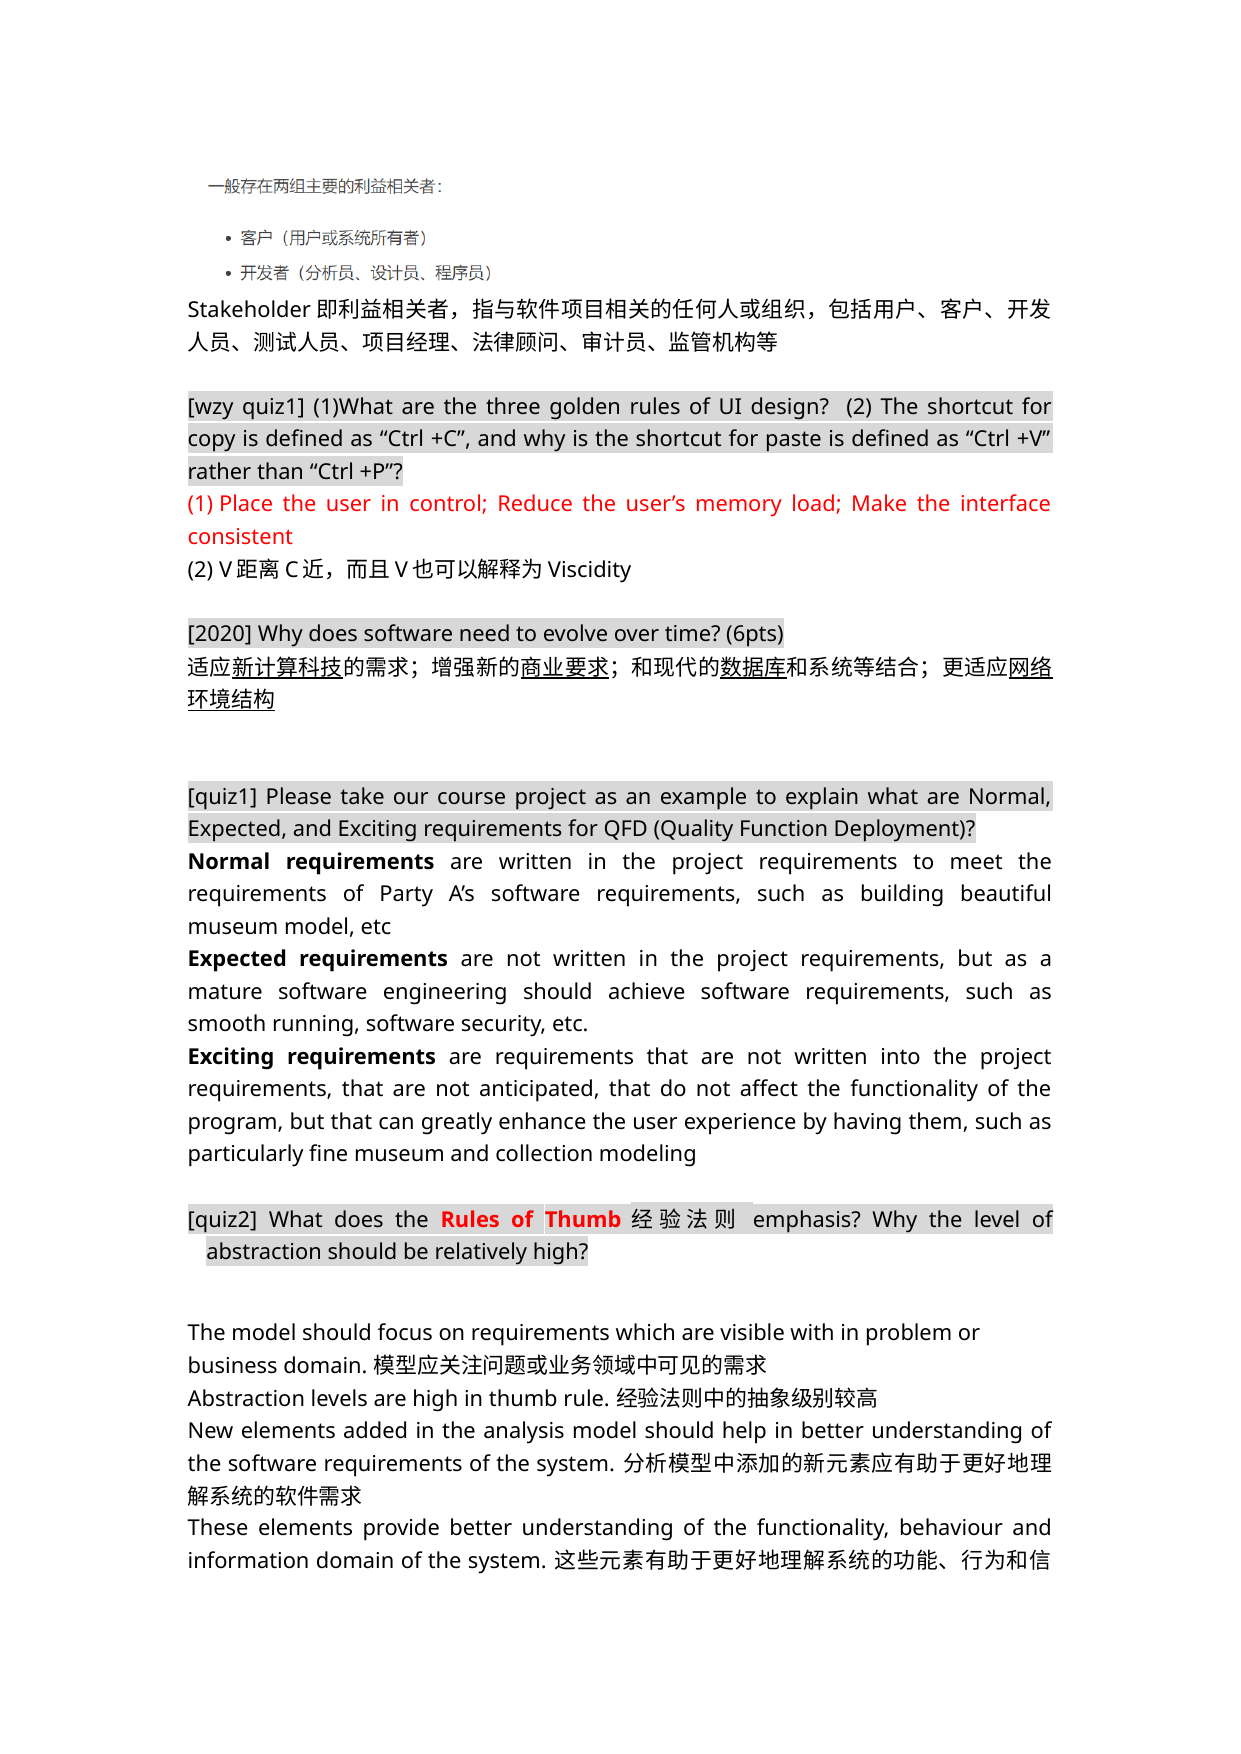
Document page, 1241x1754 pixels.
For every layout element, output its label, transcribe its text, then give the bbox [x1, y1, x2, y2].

text New elements added in the analysis model should help in better understanding of the software requirements of the system. 分析模型中添加的新元素应有助于更好地理解系统的软件需求 [187, 1413, 1053, 1511]
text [187, 1511, 1053, 1576]
text [quiz2] What does the Rules of Thumb经验法则 emphasis? Why the level of abstraction should be relatively high? [187, 1202, 1053, 1267]
text The model should focus on requirements which are visible with in problem or business domain. 模型应关注问题或业务领域中可见的需求 [187, 1316, 1053, 1381]
list Place the user in control; Reduce the user’s memory load; Make the interface consistent [187, 487, 1053, 552]
text Normal requirements are written in the project requirements to meet the requirements of Party A’s software requirements, such as building beautiful museum model, etc [187, 844, 1053, 942]
list V距离C近，而且V也可以解释为Viscidity [187, 552, 1053, 584]
text Abstraction levels are high in thumb rule. 经验法则中的抽象级别较高 [187, 1381, 1053, 1413]
text 适应新计算科技的需求；增强新的商业要求；和现代的数据库和系统等结合；更适应网络环境结构 [187, 649, 1053, 714]
text [wzy quiz1] (1)What are the three golden rules of UI design? (2) The shortcut for copy is defined as “Ctrl +C”, and why is the shortcut for paste is defined as “Ctrl +V” rather than “Ctrl +P”? [187, 389, 1053, 487]
text [2020] Why does software need to evolve over time? (6pts) [187, 617, 1053, 649]
picture [187, 162, 639, 286]
text Exciting requirements are requirements that are not written into the project requirements, that are not anticipated, that do not affect the functionality of the program, but that can greatly enhance the user experience by having them, such as particularly fine museum and collection modeling [187, 1039, 1053, 1169]
text [quiz1] Please take our course project as an example to explain what are Normal, Expected, and Exciting requirements for QFD (Quality Function Deployment)? [187, 779, 1053, 844]
text Expected requirements are not written in the project requirements, but as a mature software engineering should achieve software requirements, such as smooth running, software security, etc. [187, 942, 1053, 1039]
text Stakeholder即利益相关者，指与软件项目相关的任何人或组织，包括用户、客户、开发人员、测试人员、项目经理、法律顾问、审计员、监管机构等 [187, 292, 1053, 357]
